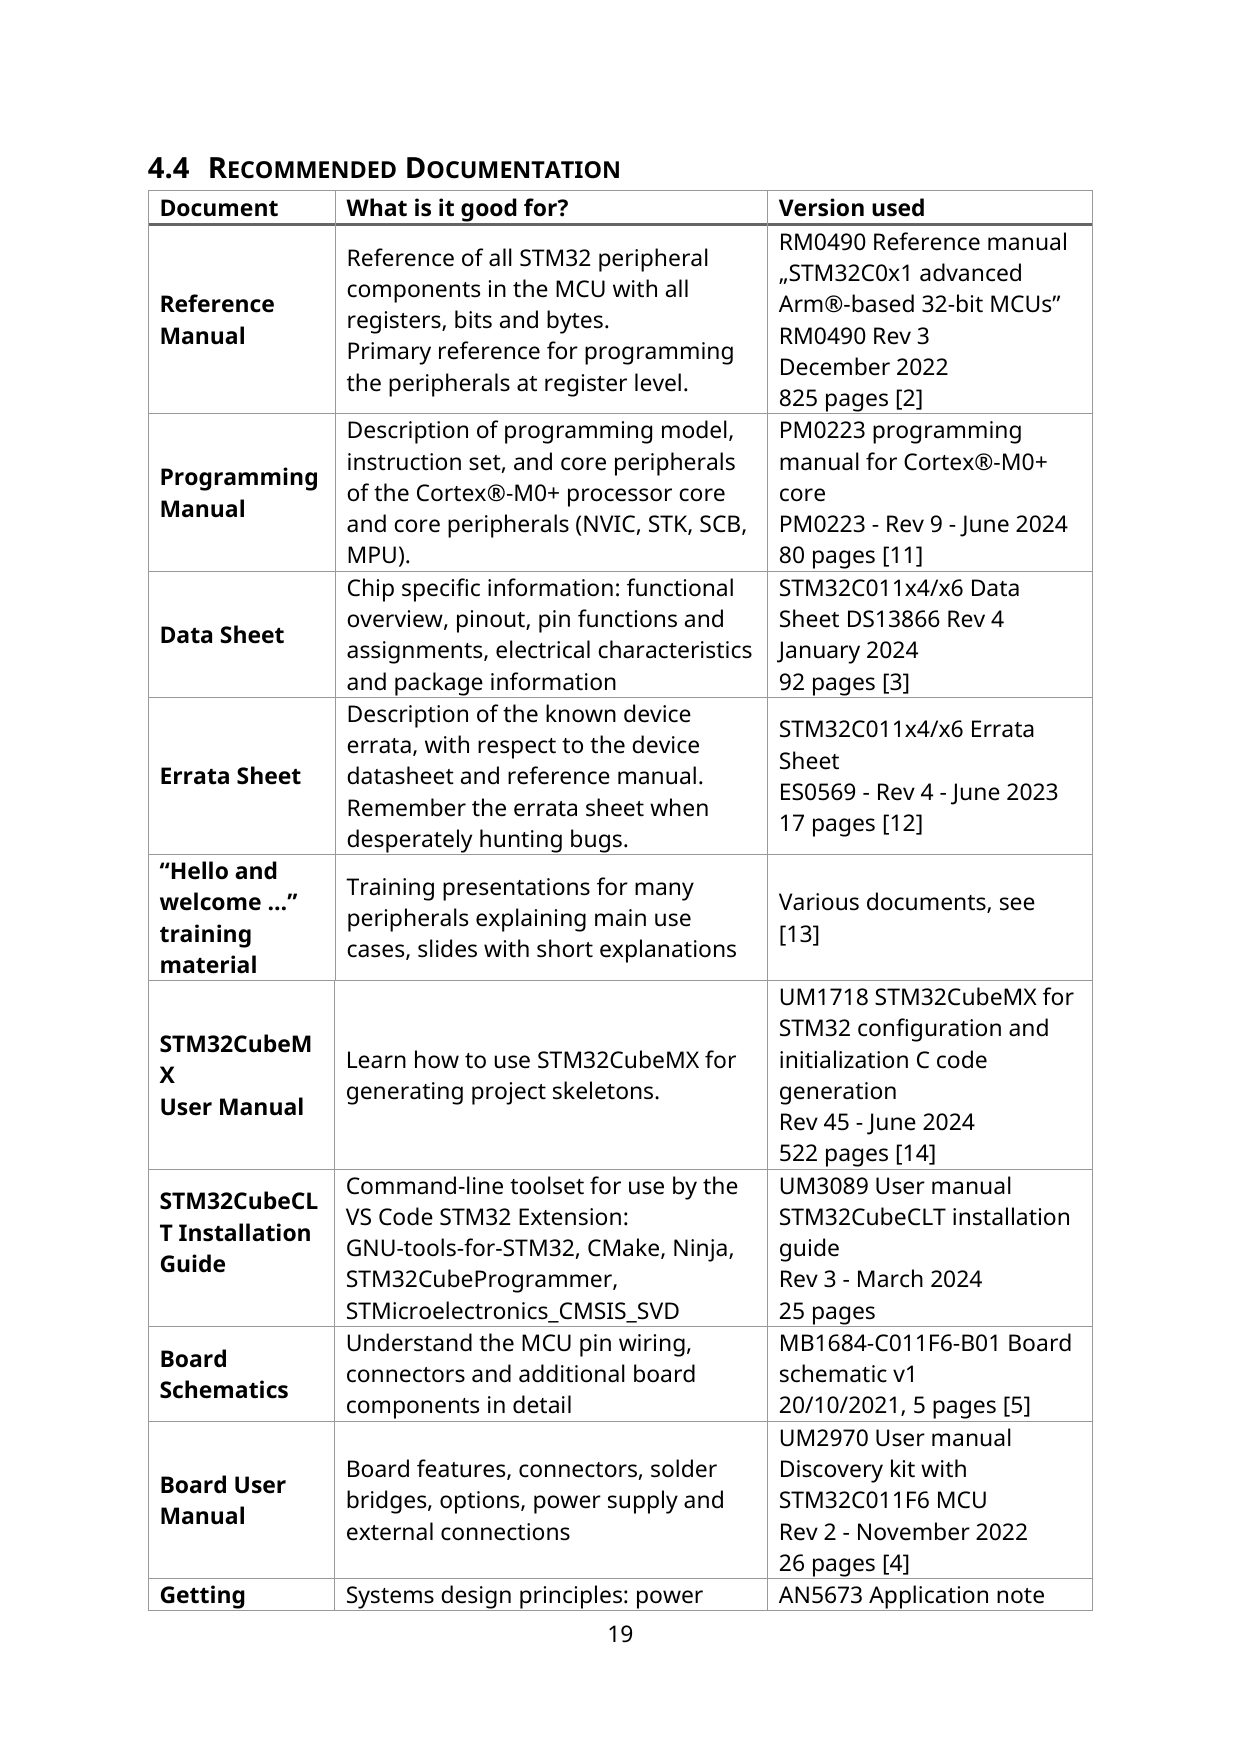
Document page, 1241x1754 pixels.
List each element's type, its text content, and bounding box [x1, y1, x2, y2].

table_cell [768, 1579, 1092, 1610]
table_cell STM32C011x4/x6 Errata Sheet ES0569 - Rev 4 - June 2023 17 pages [768, 698, 1092, 854]
table_cell PM0223 programming manual for Cortex®-M0+ core PM0223 - Rev 9 - June 2024 80 pages [768, 414, 1092, 571]
table_cell “Hello and welcome …” training material [149, 855, 335, 980]
table_cell STM32CubeCLT Installation Guide [149, 1170, 334, 1326]
table_cell UM3089 User manual STM32CubeCLT installation guide Rev 3 - March 2024 25 pages [768, 1170, 1092, 1326]
table_header Document [149, 191, 335, 223]
table_header Version used [768, 191, 1092, 223]
table_cell Training presentations for many peripherals explaining main use cases, slides with short explanations [336, 855, 767, 980]
table_cell Board features, connectors, solder bridges, options, power supply and external connections [335, 1422, 767, 1578]
table_cell Reference of all STM32 peripheral components in the MCU with all registers, bits and bytes. Primary reference for programming the peripherals at register level. [336, 226, 767, 413]
table_cell Board Schematics [149, 1327, 334, 1421]
table_cell MB1684-C011F6-B01 Board schematic v1 20/10/2021, 5 pages [768, 1327, 1092, 1421]
table_cell Description of programming model, instruction set, and core peripherals of the Cortex®-M0+ processor core and core peripherals (NVIC, STK, SCB, MPU). [336, 414, 767, 571]
table_cell Board User Manual [149, 1422, 334, 1578]
table_cell Understand the MCU pin wiring, connectors and additional board components in detail [335, 1327, 767, 1421]
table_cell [335, 1579, 767, 1610]
table_cell Chip specific information: functional overview, pinout, pin functions and assignments, electrical characteristics and package information [336, 572, 767, 697]
table_cell Learn how to use STM32CubeMX for generating project skeletons. [335, 981, 767, 1168]
table_header What is it good for? [336, 191, 767, 223]
subtitle Recommended Documentation [148, 148, 1093, 187]
table_cell UM2970 User manual Discovery kit with STM32C011F6 MCU Rev 2 - November 2022 26 pages [768, 1422, 1092, 1578]
table_cell Programming Manual [149, 414, 335, 571]
table_cell UM1718 STM32CubeMX for STM32 configuration and initialization C code generation Rev 45 - June 2024 522 pages [768, 981, 1092, 1168]
table_cell RM0490 Reference manual „STM32C0x1 advanced Arm®-based 32-bit MCUs” RM0490 Rev 3 December 2022 825 pages [768, 226, 1092, 413]
table_cell Errata Sheet [149, 698, 335, 854]
table_cell Description of the known device errata, with respect to the device datasheet and reference manual. Remember the errata sheet when desperately hunting bugs. [336, 698, 767, 854]
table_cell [149, 1579, 334, 1610]
table_cell STM32CubeMX User Manual [149, 981, 334, 1168]
table_cell Various documents, see [768, 855, 1092, 980]
table_cell Reference Manual [149, 226, 335, 413]
table_cell STM32C011x4/x6 Data Sheet DS13866 Rev 4 January 2024 92 pages [768, 572, 1092, 697]
table_cell Data Sheet [149, 572, 335, 697]
table_cell Command-line toolset for use by the VS Code STM32 Extension: GNU-tools-for-STM32, CMake, Ninja, STM32CubeProgrammer, STMicroelectronics_CMSIS_SVD [335, 1170, 767, 1326]
